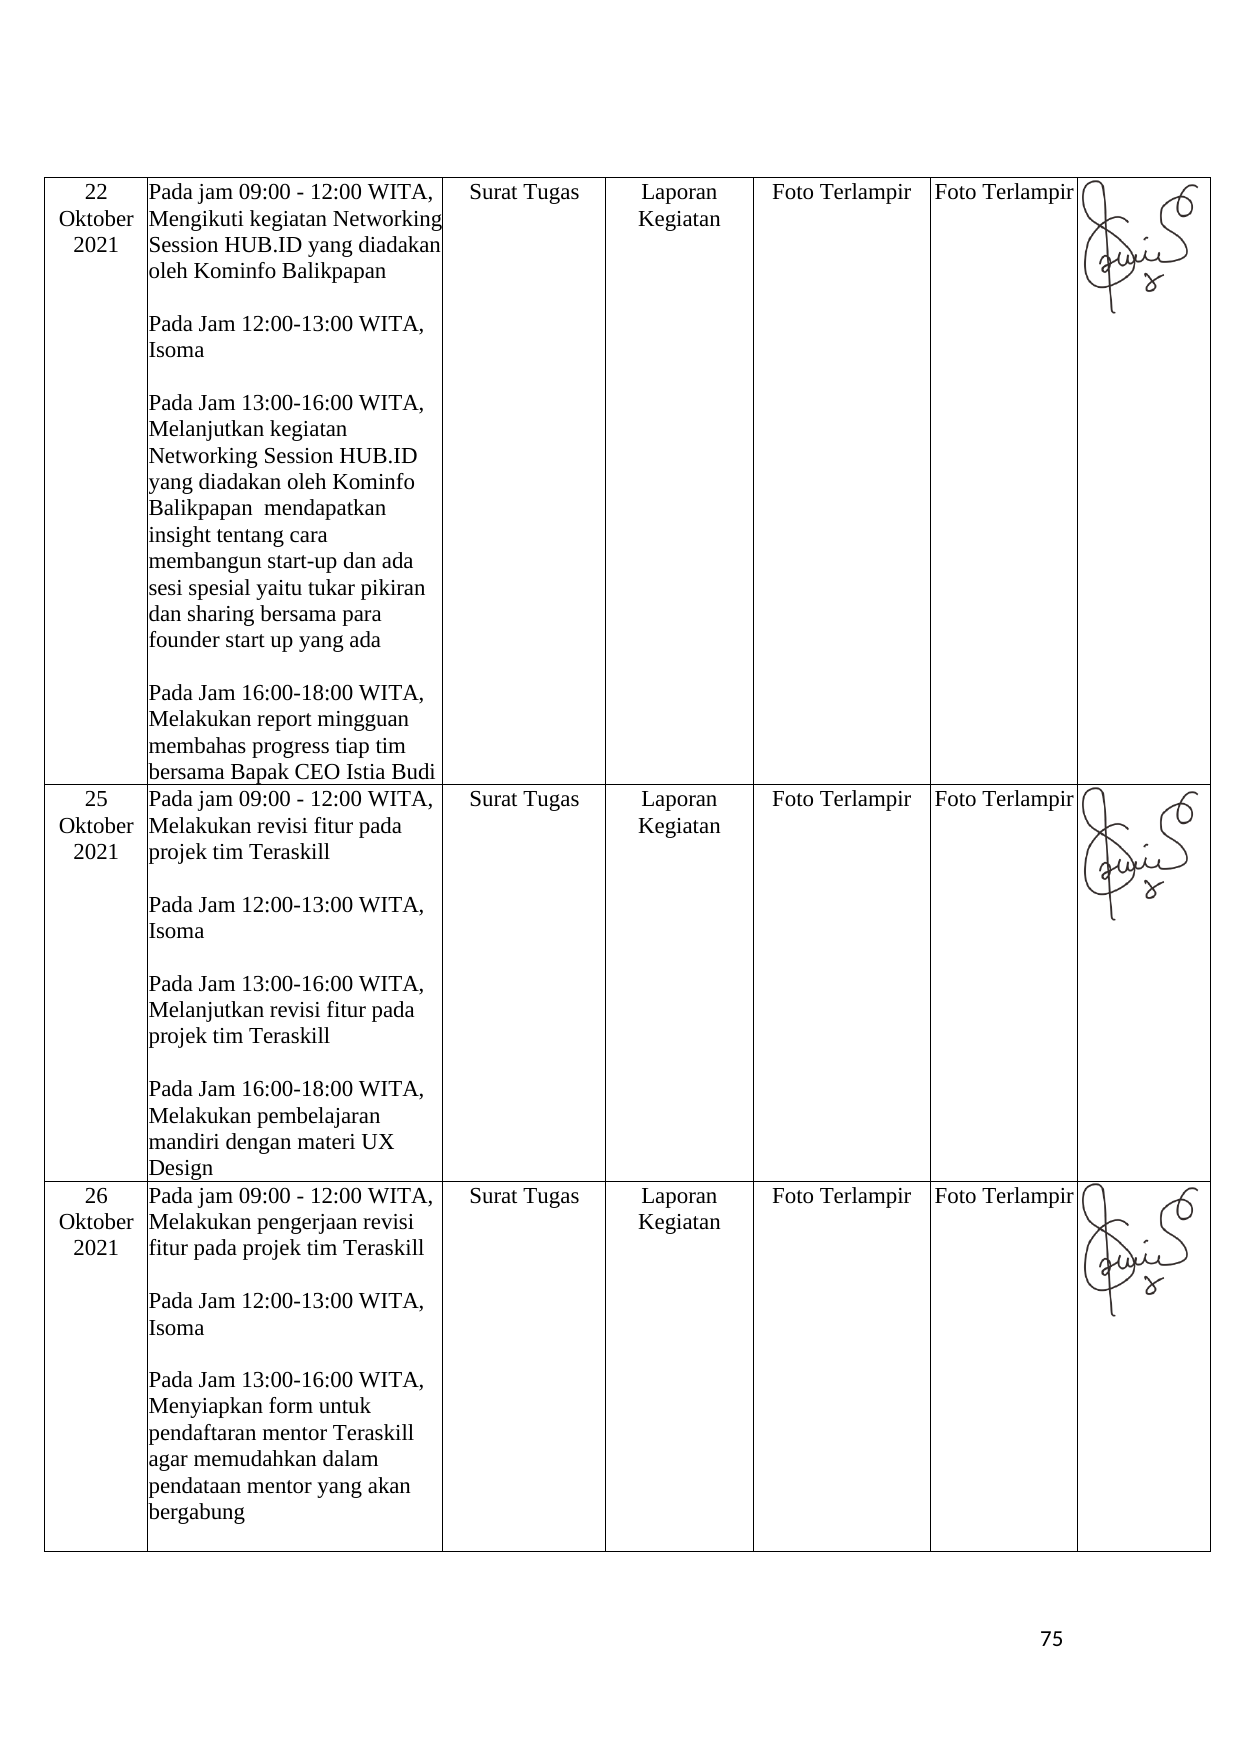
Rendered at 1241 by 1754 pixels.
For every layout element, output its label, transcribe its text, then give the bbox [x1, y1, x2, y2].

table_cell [148, 1182, 442, 1551]
picture [1078, 178, 1202, 315]
table_cell [1078, 178, 1210, 784]
table_cell [1078, 1182, 1210, 1551]
table_cell Foto Terlampir [754, 178, 930, 784]
table_cell Pada jam 09:00 - 12:00 WITA, Mengikuti kegiatan Networking Session HUB.ID yang diadakan oleh Kominfo Balikpapan Pada Jam 12:00-13:00 WITA, Isoma Pada Jam 13:00-16:00 WITA, Melanjutkan kegiatan Networking Session HUB.ID yang diadakan oleh Kominfo Balikpapan mendapatkan insight tentang cara membangun start-up dan ada sesi spesial yaitu tukar pikiran dan sharing bersama para founder start up yang ada Pada Jam 16:00-18:00 WITA, Melakukan report mingguan membahas progress tiap tim bersama Bapak CEO Istia Budi [148, 178, 442, 784]
table_cell Foto Terlampir [754, 1182, 930, 1551]
table_cell [1078, 785, 1210, 1181]
table_cell Pada jam 09:00 - 12:00 WITA, Melakukan revisi fitur pada projek tim Teraskill Pada Jam 12:00-13:00 WITA, Isoma Pada Jam 13:00-16:00 WITA, Melanjutkan revisi fitur pada projek tim Teraskill Pada Jam 16:00-18:00 WITA, Melakukan pembelajaran mandiri dengan materi UX Design [148, 785, 442, 1181]
table_cell Surat Tugas [443, 785, 605, 1181]
table_cell 22 Oktober 2021 [45, 178, 147, 784]
table_cell Foto Terlampir [931, 785, 1077, 1181]
table_cell 25 Oktober 2021 [45, 785, 147, 1181]
table_cell Foto Terlampir [931, 1182, 1077, 1551]
table_cell Laporan Kegiatan [606, 785, 753, 1181]
table_cell Foto Terlampir [754, 785, 930, 1181]
picture [1078, 1181, 1202, 1318]
table_cell Laporan Kegiatan [606, 178, 753, 784]
table_cell 26 Oktober 2021 [45, 1182, 147, 1551]
table_cell Surat Tugas [443, 178, 605, 784]
picture [1078, 785, 1202, 922]
table_cell Laporan Kegiatan [606, 1182, 753, 1551]
table_cell Surat Tugas [443, 1182, 605, 1551]
table_cell Foto Terlampir [931, 178, 1077, 784]
